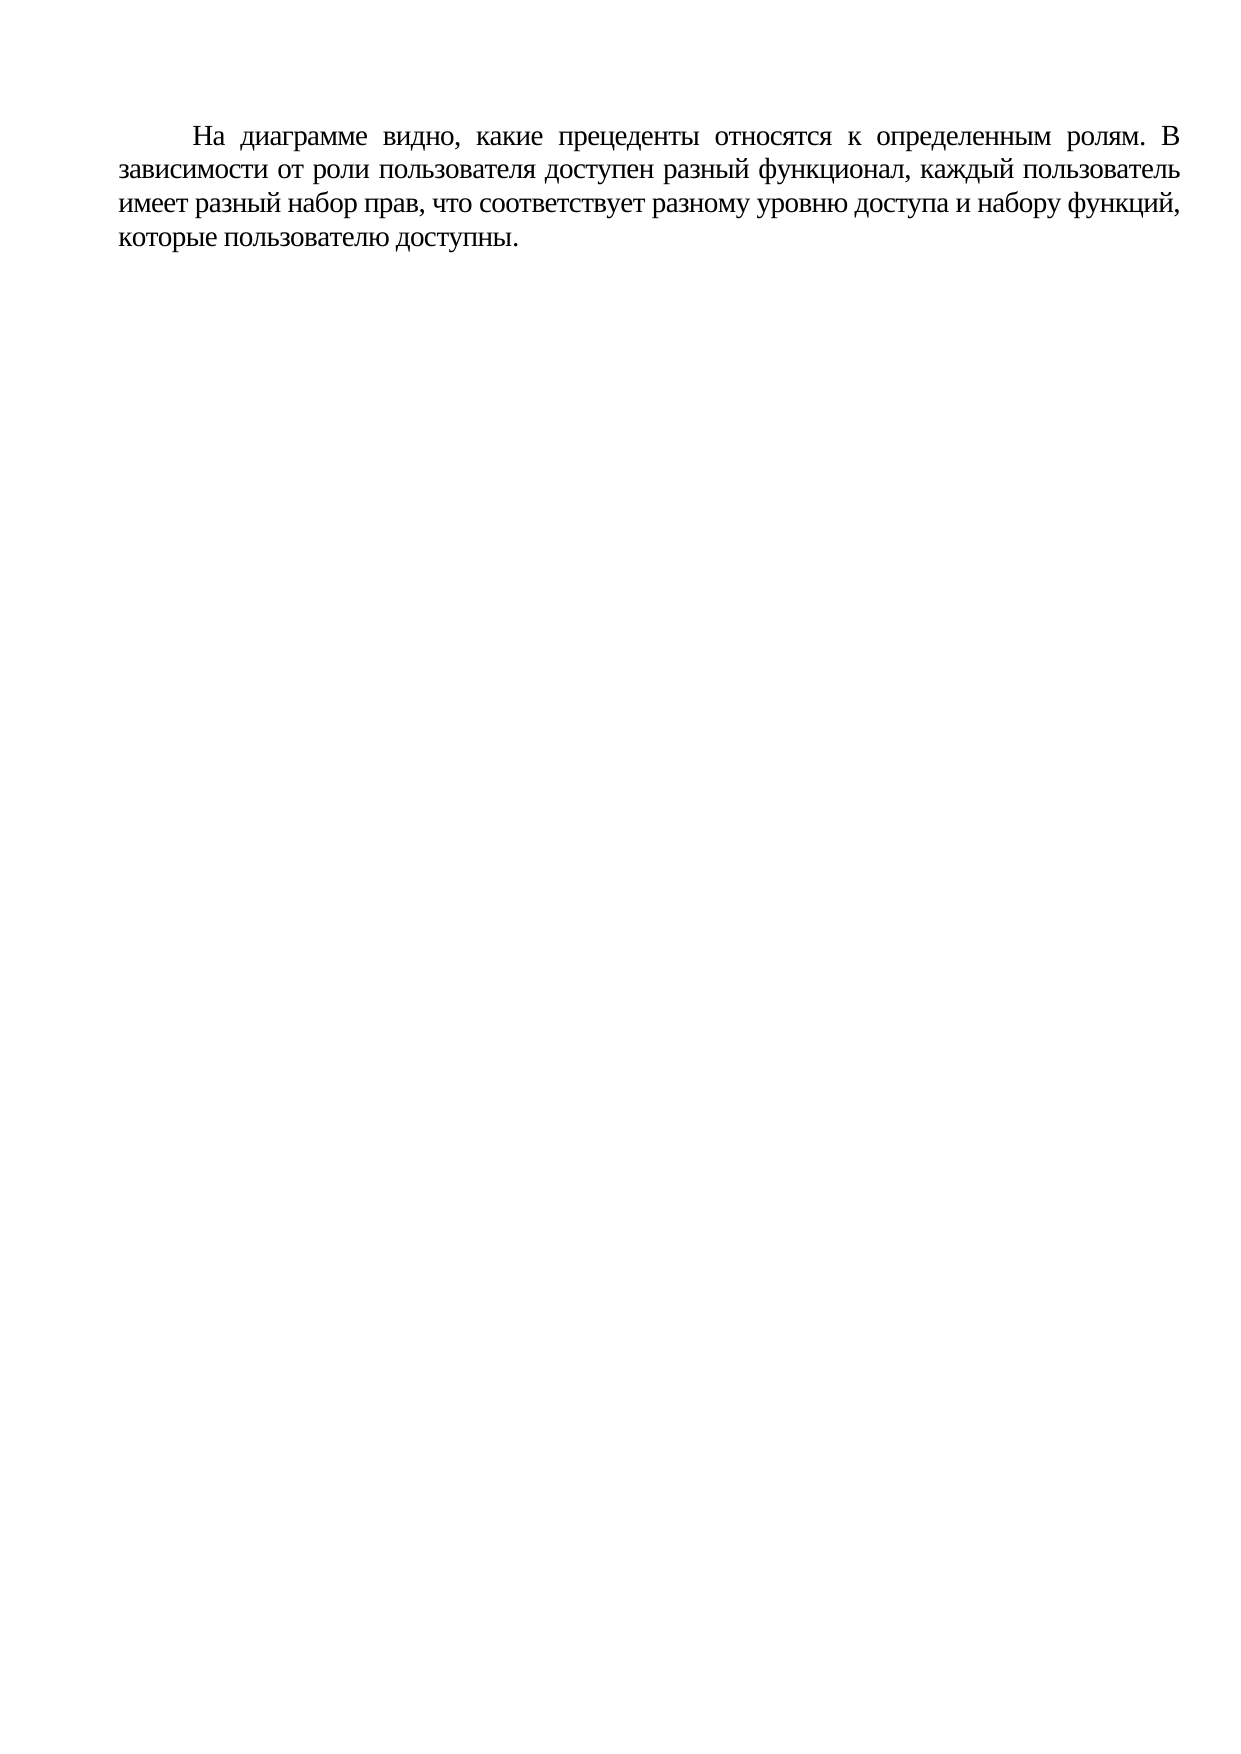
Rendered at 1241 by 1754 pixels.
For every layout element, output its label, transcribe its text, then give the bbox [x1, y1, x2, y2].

text На диаграмме видно, какие прецеденты относятся к определенным ролям. В зависимости от роли пользователя доступен разный функционал, каждый пользователь имеет разный набор прав, что соответствует разному уровню доступа и набору функций, которые пользователю доступны. [118, 118, 1181, 252]
